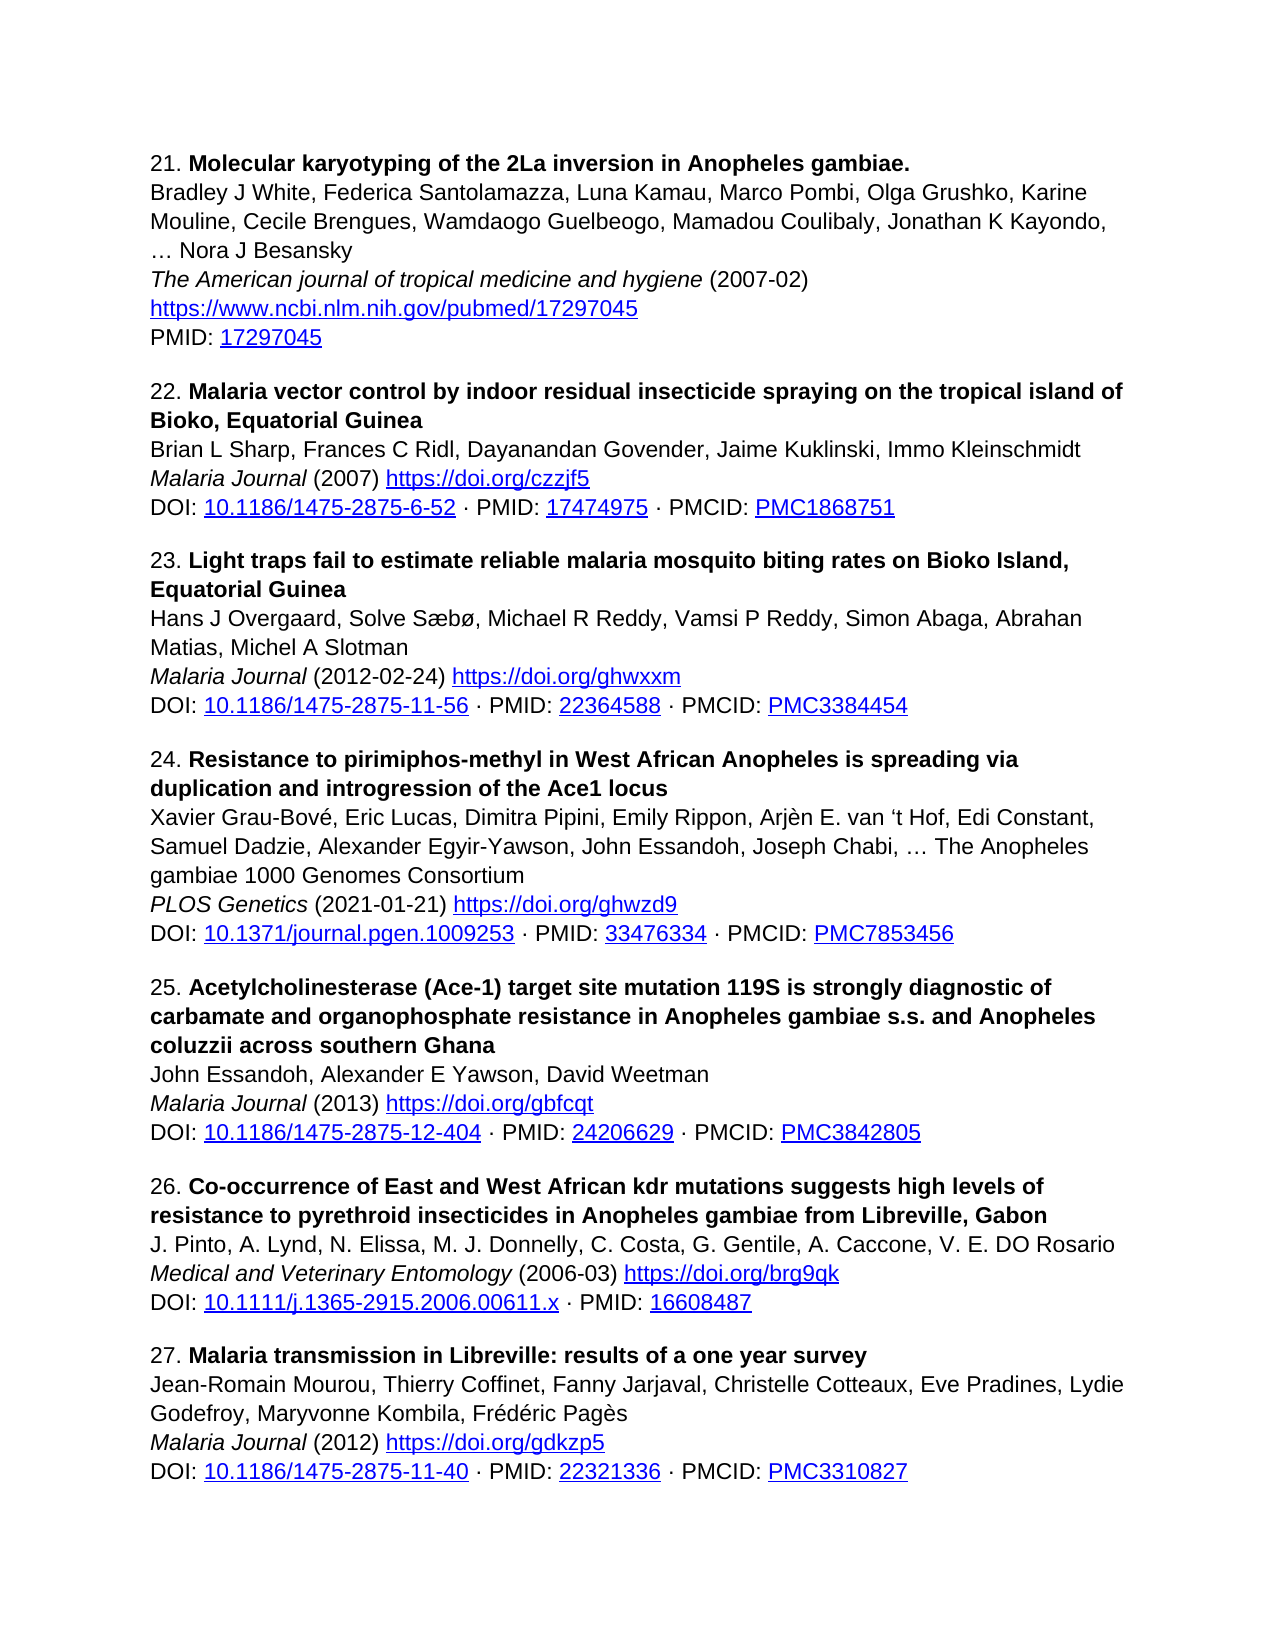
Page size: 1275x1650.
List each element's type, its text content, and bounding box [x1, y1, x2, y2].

text 24. Resistance to pirimiphos-methyl in West African Anopheles is spreading via duplication and introgression of the Ace1 locus Xavier Grau-Bové, Eric Lucas, Dimitra Pipini, Emily Rippon, Arjèn E. van ‘t Hof, Edi Constant, Samuel Dadzie, Alexander Egyir-Yawson, John Essandoh, Joseph Chabi, … The Anopheles gambiae 1000 Genomes Consortium PLOS Genetics (2021-01-21) https://doi.org/ghwzd9 DOI: 10.1371/journal.pgen.1009253 · PMID: 33476334 · PMCID: PMC7853456 [150, 746, 1125, 946]
text 25. Acetylcholinesterase (Ace-1) target site mutation 119S is strongly diagnostic of carbamate and organophosphate resistance in Anopheles gambiae s.s. and Anopheles coluzzii across southern Ghana John Essandoh, Alexander E Yawson, David Weetman Malaria Journal (2013) https://doi.org/gbfcqt DOI: 10.1186/1475-2875-12-404 · PMID: 24206629 · PMCID: PMC3842805 [150, 974, 1125, 1145]
text 22. Malaria vector control by indoor residual insecticide spraying on the tropical island of Bioko, Equatorial Guinea Brian L Sharp, Frances C Ridl, Dayanandan Govender, Jaime Kuklinski, Immo Kleinschmidt Malaria Journal (2007) https://doi.org/czzjf5 DOI: 10.1186/1475-2875-6-52 · PMID: 17474975 · PMCID: PMC1868751 [150, 378, 1125, 520]
text 21. Molecular karyotyping of the 2La inversion in Anopheles gambiae. Bradley J White, Federica Santolamazza, Luna Kamau, Marco Pombi, Olga Grushko, Karine Mouline, Cecile Brengues, Wamdaogo Guelbeogo, Mamadou Coulibaly, Jonathan K Kayondo, … Nora J Besansky The American journal of tropical medicine and hygiene (2007-02) https://www.ncbi.nlm.nih.gov/pubmed/17297045 PMID: 17297045 [150, 150, 1125, 350]
text 27. Malaria transmission in Libreville: results of a one year survey Jean-Romain Mourou, Thierry Coffinet, Fanny Jarjaval, Christelle Cotteaux, Eve Pradines, Lydie Godefroy, Maryvonne Kombila, Frédéric Pagès Malaria Journal (2012) https://doi.org/gdkzp5 DOI: 10.1186/1475-2875-11-40 · PMID: 22321336 · PMCID: PMC3310827 [150, 1342, 1125, 1485]
text 23. Light traps fail to estimate reliable malaria mosquito biting rates on Bioko Island, Equatorial Guinea Hans J Overgaard, Solve Sæbø, Michael R Reddy, Vamsi P Reddy, Simon Abaga, Abrahan Matias, Michel A Slotman Malaria Journal (2012-02-24) https://doi.org/ghwxxm DOI: 10.1186/1475-2875-11-56 · PMID: 22364588 · PMCID: PMC3384454 [150, 547, 1125, 719]
text 26. Co-occurrence of East and West African kdr mutations suggests high levels of resistance to pyrethroid insecticides in Anopheles gambiae from Libreville, Gabon J. Pinto, A. Lynd, N. Elissa, M. J. Donnelly, C. Costa, G. Gentile, A. Caccone, V. E. DO Rosario Medical and Veterinary Entomology (2006-03) https://doi.org/brg9qk DOI: 10.1111/j.1365-2915.2006.00611.x · PMID: 16608487 [150, 1173, 1125, 1315]
